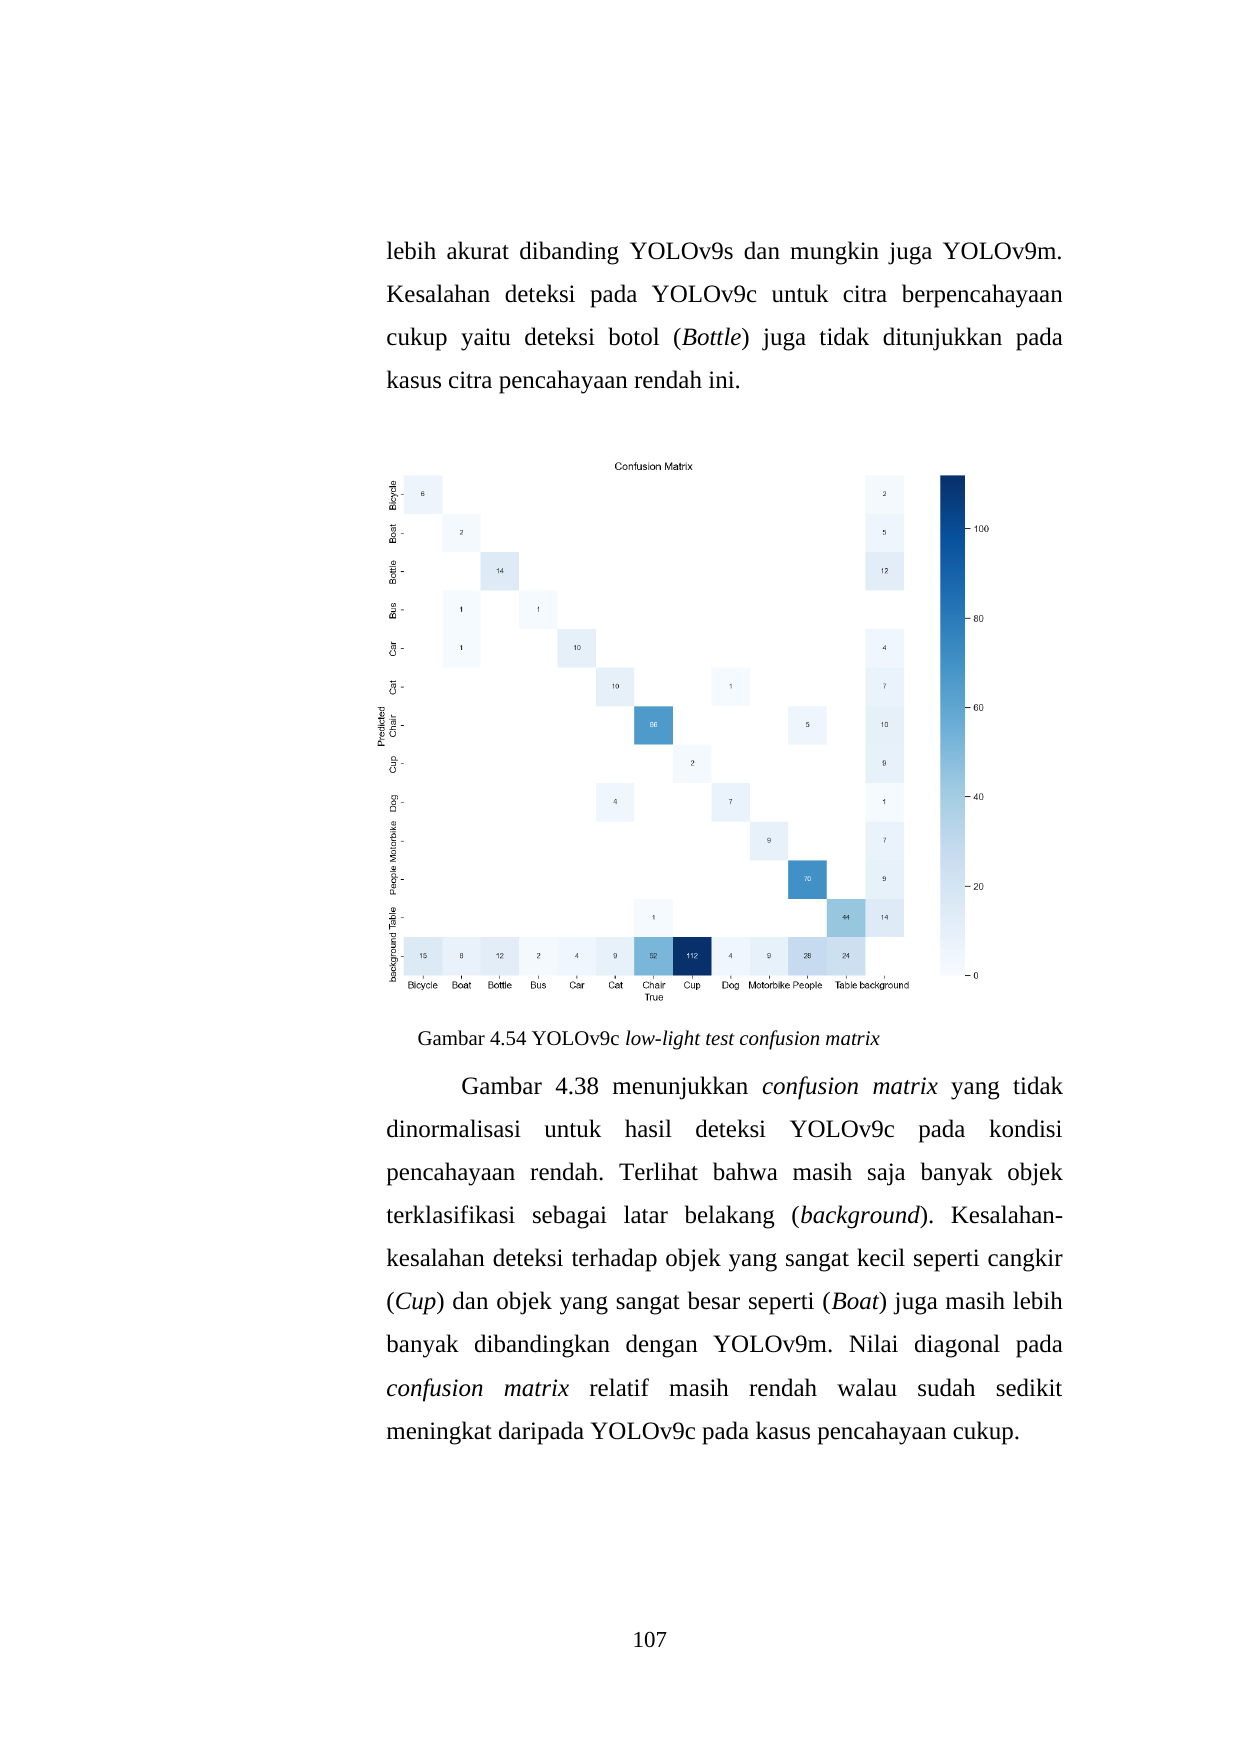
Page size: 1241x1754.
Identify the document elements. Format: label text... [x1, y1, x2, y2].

picture [311, 451, 1060, 1013]
text Gambar 4.38 menunjukkan confusion matrix yang tidak dinormalisasi untuk hasil deteksi YOLOv9c pada kondisi pencahayaan rendah. Terlihat bahwa masih saja banyak objek terklasifikasi sebagai latar belakang (background). Kesalahan-kesalahan deteksi terhadap objek yang sangat kecil seperti cangkir (Cup) dan objek yang sangat besar seperti (Boat) juga masih lebih banyak dibandingkan dengan YOLOv9m. Nilai diagonal pada confusion matrix relatif masih rendah walau sudah sedikit meningkat daripada YOLOv9c pada kasus pencahayaan cukup. [386, 1071, 1063, 1444]
